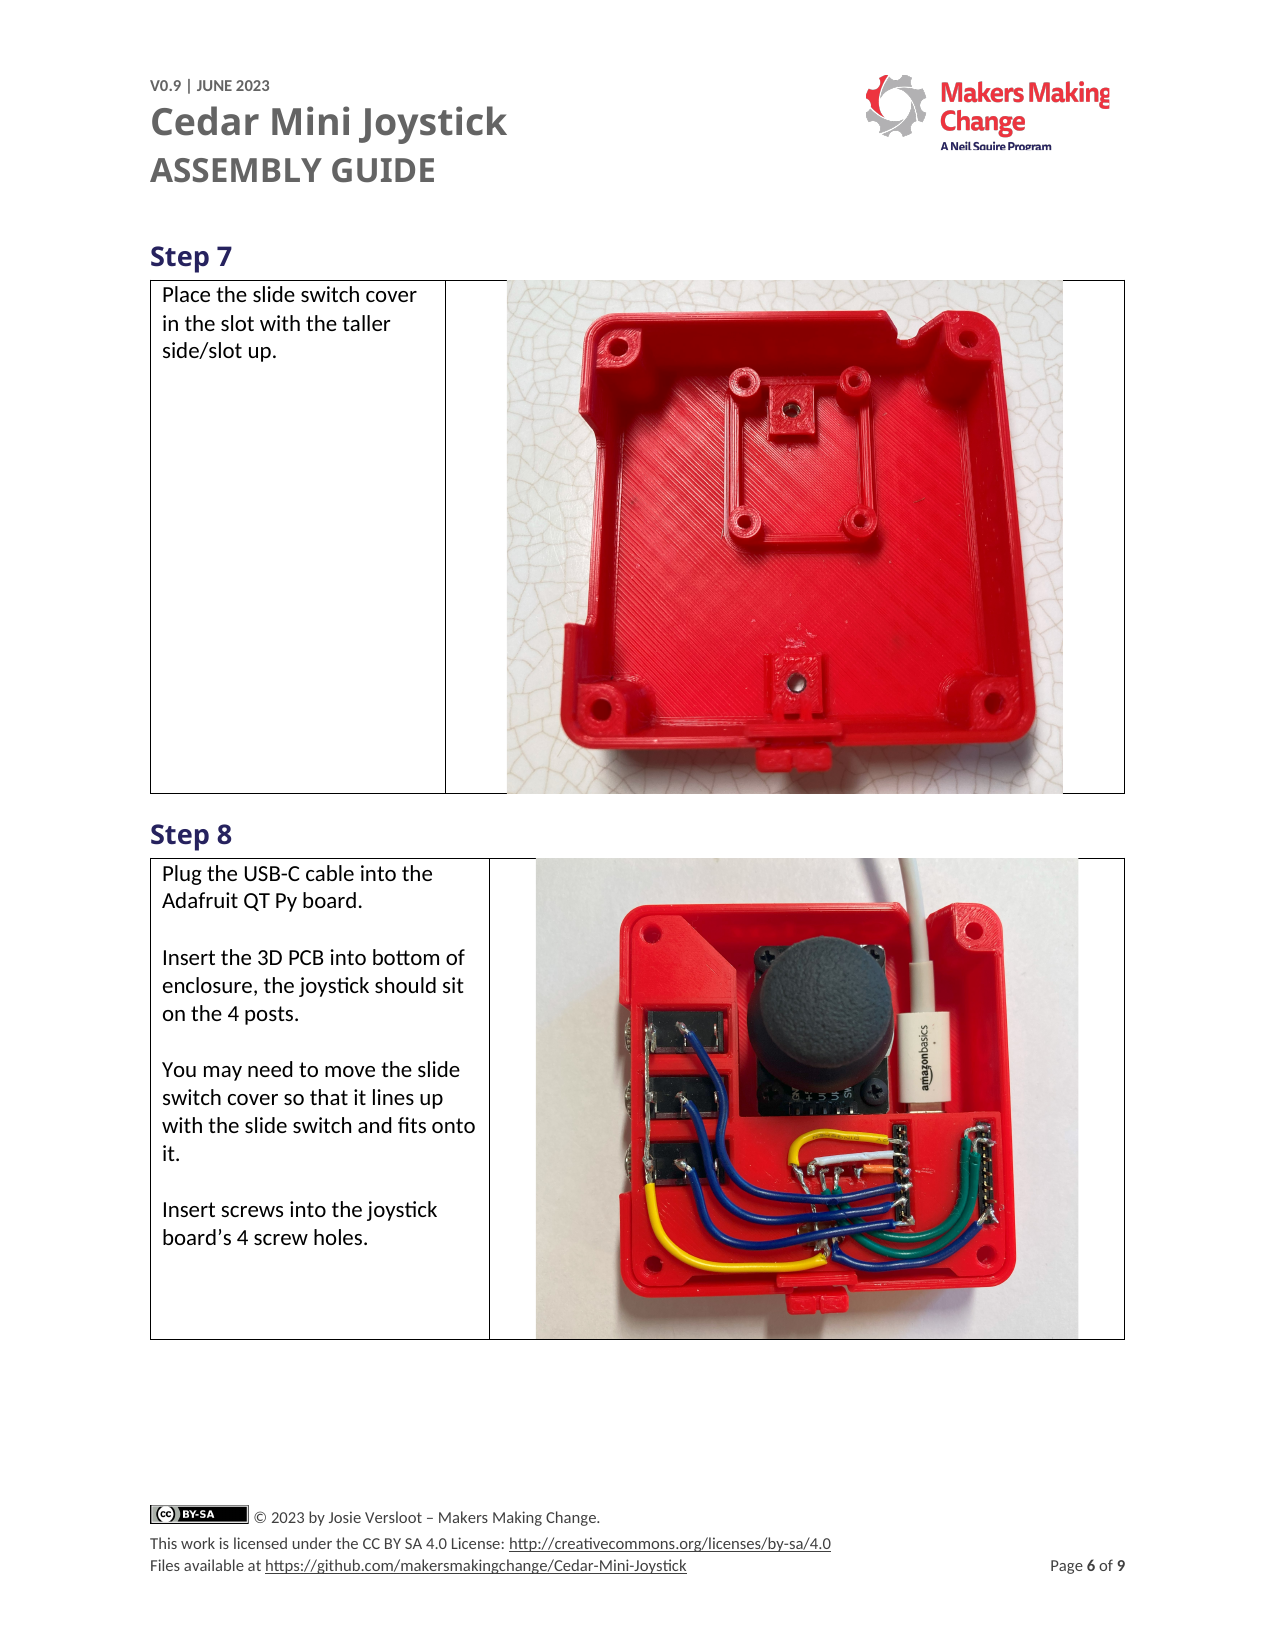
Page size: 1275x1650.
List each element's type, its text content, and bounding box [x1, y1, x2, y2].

subtitle Step 8 [150, 815, 1125, 852]
picture [506, 280, 1063, 794]
picture [535, 858, 1079, 1339]
table_header [490, 859, 535, 1339]
table_header Plug the USB-C cable into the Adafruit QT Py board. Insert the 3D PCB into bottom of enclosure, the joystick should sit on the 4 posts. You may need to move the slide switch cover so that it lines up with the slide switch and fits onto it. Insert screws into the joystick board’s 4 screw holes. [151, 859, 489, 1339]
picture [150, 1505, 249, 1524]
picture [865, 75, 1110, 151]
subtitle Step 7 [150, 237, 1125, 274]
table_header [446, 281, 506, 793]
table_header [1063, 281, 1124, 793]
table_header [1079, 859, 1124, 1339]
table_header Place the slide switch cover in the slot with the taller side/slot up. [151, 281, 445, 793]
